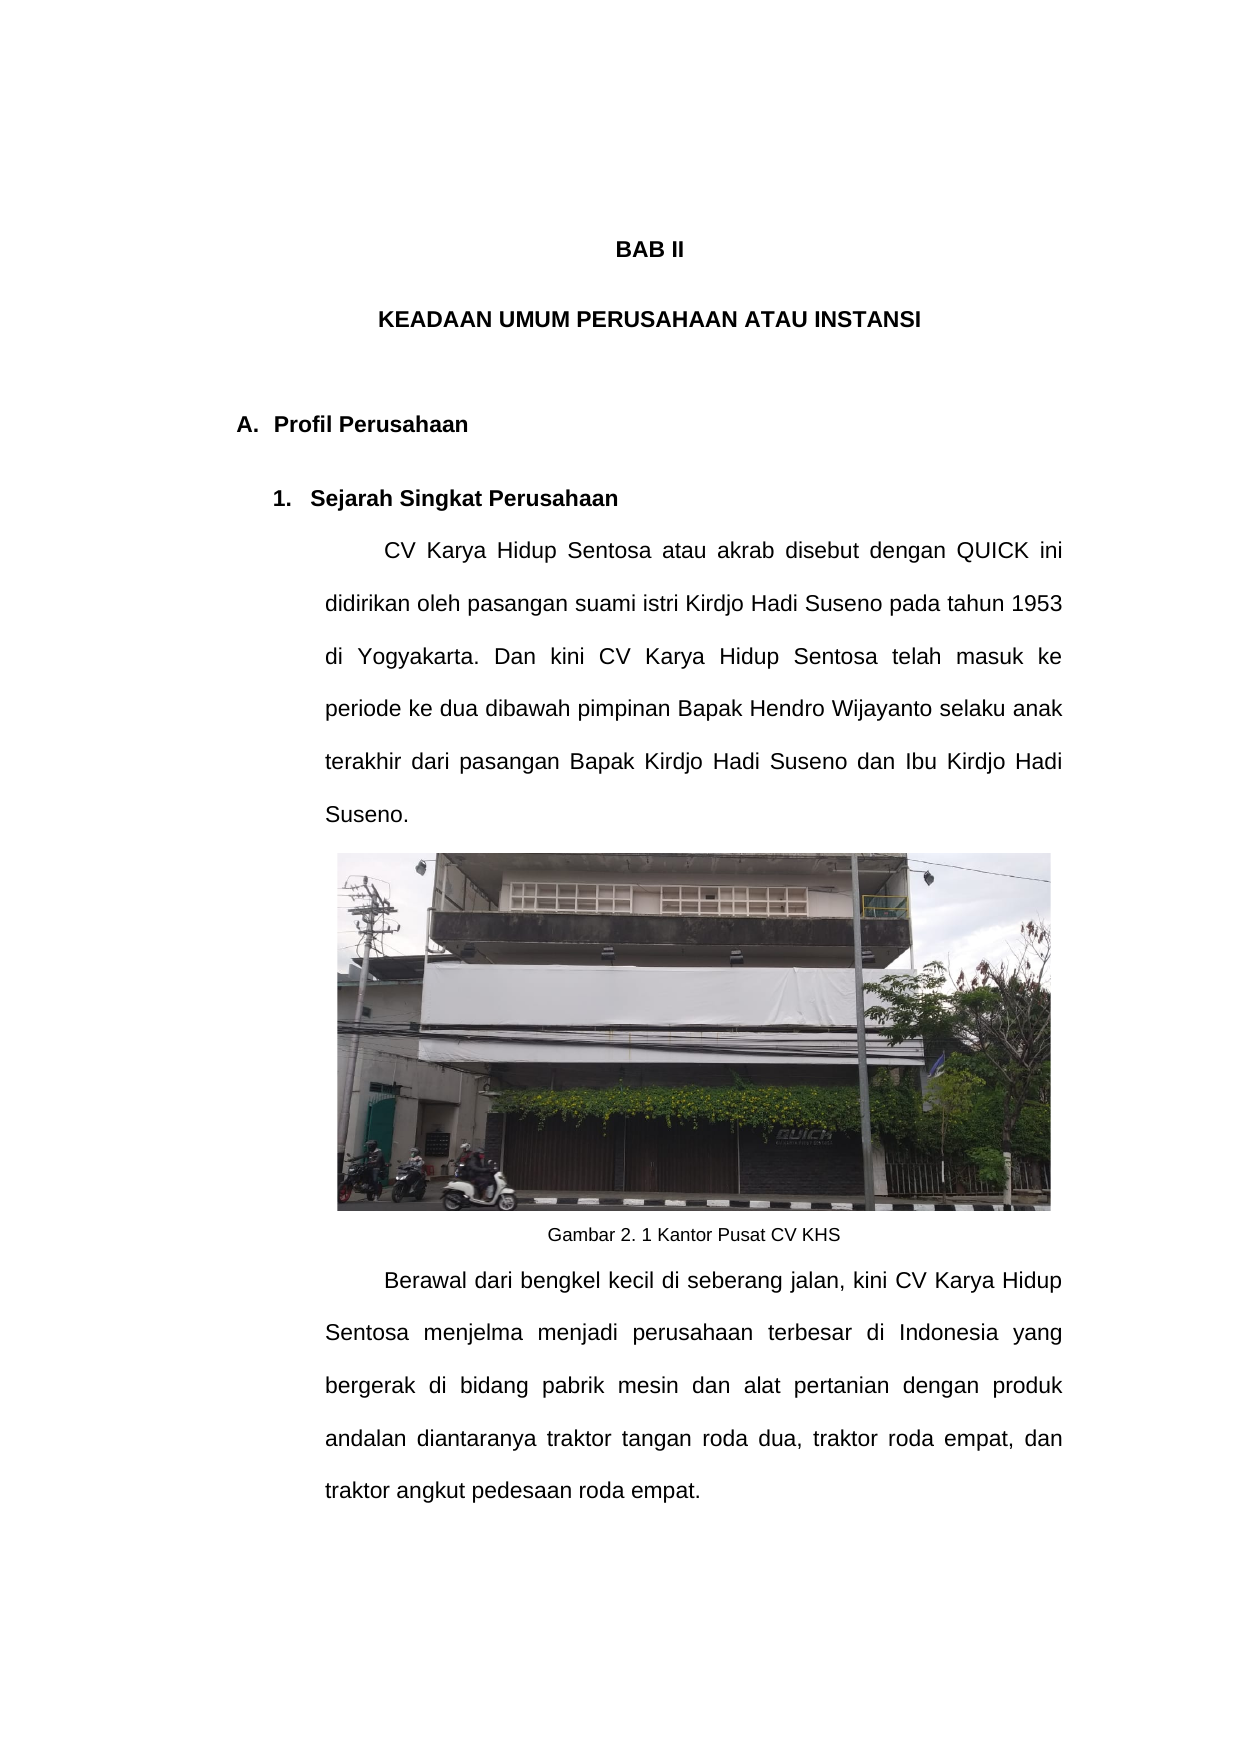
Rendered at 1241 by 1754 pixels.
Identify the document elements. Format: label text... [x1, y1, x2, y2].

subtitle Sejarah Singkat Perusahaan [273, 484, 1063, 511]
text CV Karya Hidup Sentosa atau akrab disebut dengan QUICK ini didirikan oleh pasangan suami istri Kirdjo Hadi Suseno pada tahun 1953 di Yogyakarta. Dan kini CV Karya Hidup Sentosa telah masuk ke periode ke dua dibawah pimpinan Bapak Hendro Wijayanto selaku anak terakhir dari pasangan Bapak Kirdjo Hadi Suseno dan Ibu Kirdjo Hadi Suseno. [325, 537, 1063, 827]
picture [337, 853, 1051, 1211]
subtitle BAB II [236, 236, 1063, 263]
text Berawal dari bengkel kecil di seberang jalan, kini CV Karya Hidup Sentosa menjelma menjadi perusahaan terbesar di Indonesia yang bergerak di bidang pabrik mesin dan alat pertanian dengan produk andalan diantaranya traktor tangan roda dua, traktor roda empat, dan traktor angkut pedesaan roda empat. [325, 1267, 1063, 1504]
subtitle Profil Perusahaan [236, 411, 1063, 437]
text KEADAAN UMUM PERUSAHAAN ATAU INSTANSI [236, 306, 1063, 332]
text Gambar 2. 1 Kantor Pusat CV KHS [325, 1223, 1063, 1245]
